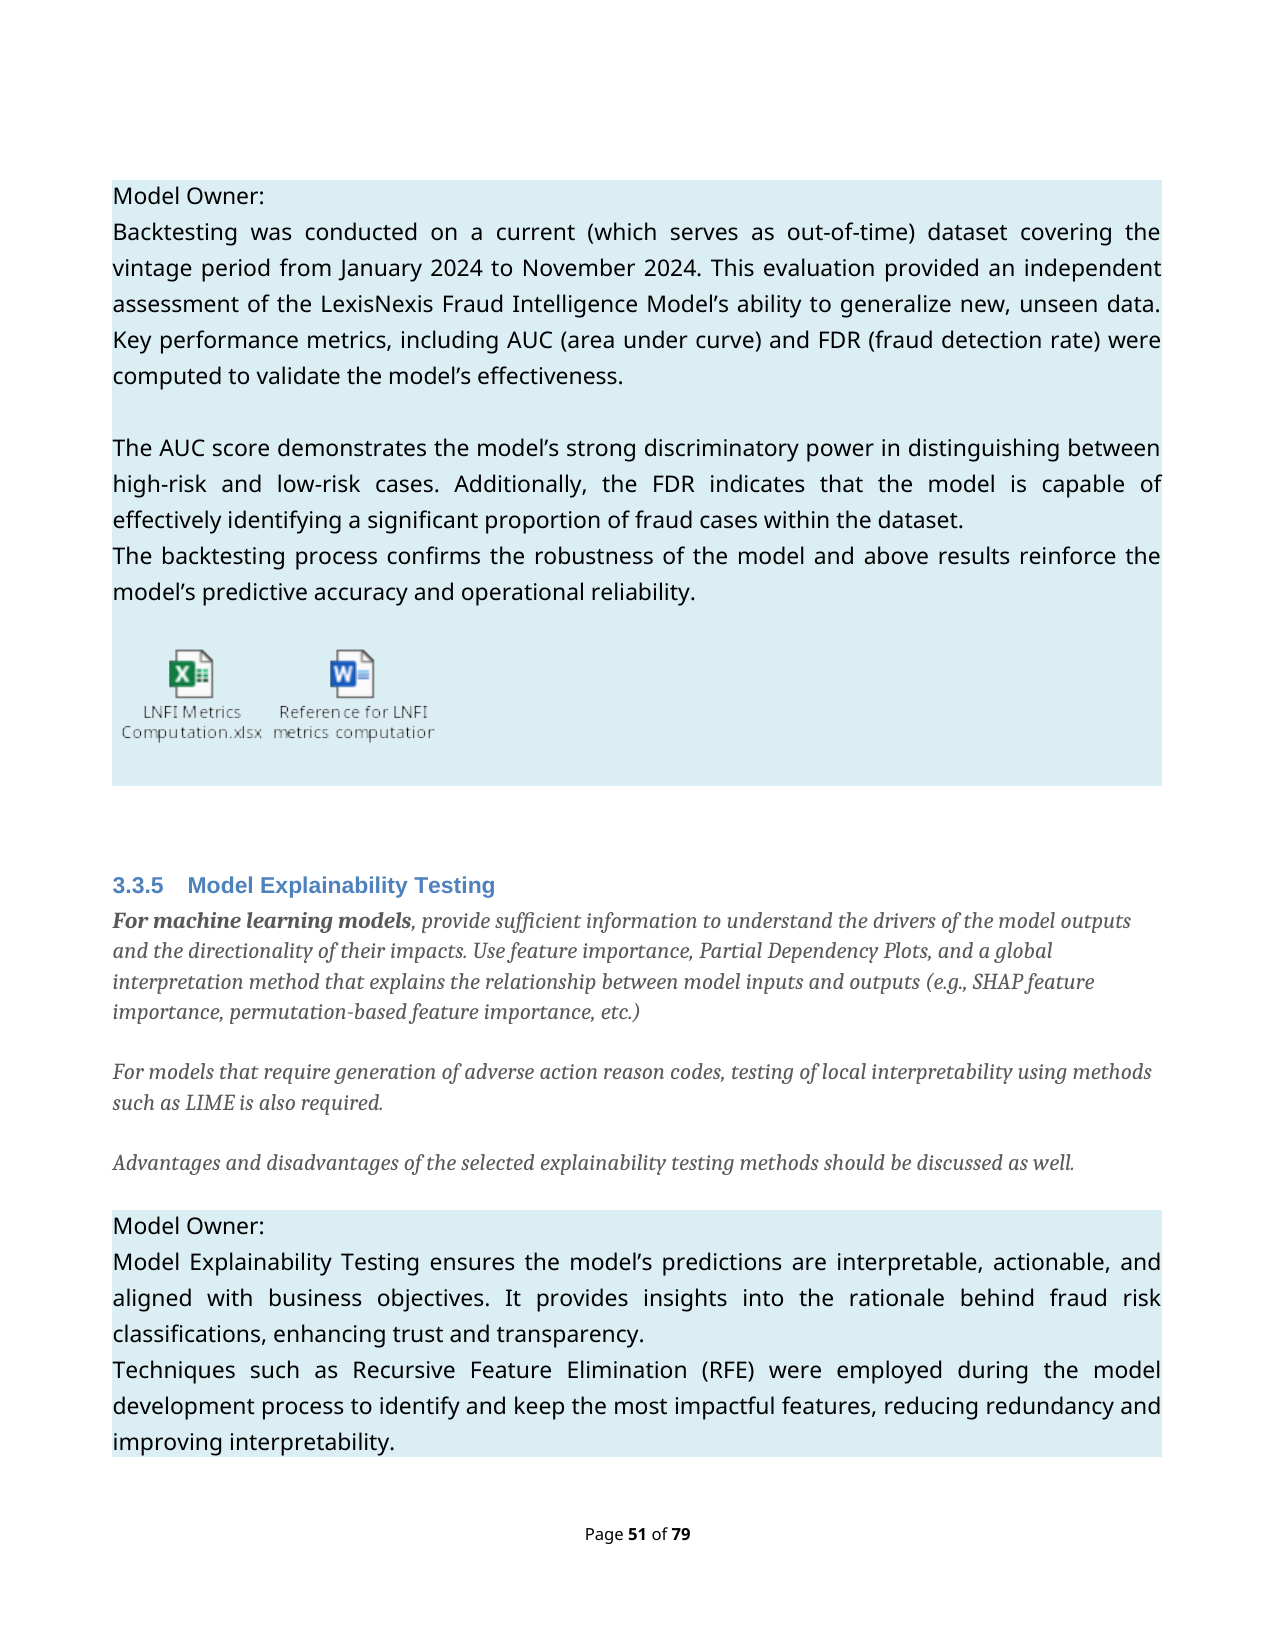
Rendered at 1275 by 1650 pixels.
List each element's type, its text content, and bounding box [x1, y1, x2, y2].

text Techniques such as Recursive Feature Elimination (RFE) were employed during the model development process to identify and keep the most impactful features, reducing redundancy and improving interpretability. [112, 1354, 1162, 1457]
text The backtesting process confirms the robustness of the model and above results reinforce the model’s predictive accuracy and operational reliability. [112, 539, 1162, 607]
text For models that require generation of adverse action reason codes, testing of local interpretability using methods such as LIME is also required. [112, 1059, 1162, 1116]
text For machine learning models, provide sufficient information to understand the drivers of the model outputs and the directionality of their impacts. Use feature importance, Partial Dependency Plots, and a global interpretation method that explains the relationship between model inputs and outputs (e.g., SHAP feature importance, permutation-based feature importance, etc.) [112, 908, 1162, 1025]
subtitle Model Explainability Testing [112, 872, 1162, 898]
text Model Owner: [112, 180, 1162, 211]
text The AUC score demonstrates the model’s strong discriminatory power in distinguishing between high-risk and low-risk cases. Additionally, the FDR indicates that the model is capable of effectively identifying a significant proportion of fraud cases within the dataset. [112, 432, 1162, 535]
text Model Owner: [112, 1210, 1162, 1241]
text Model Explainability Testing ensures the model’s predictions are interpretable, actionable, and aligned with business objectives. It provides insights into the rationale behind fraud risk classifications, enhancing trust and transparency. [112, 1246, 1162, 1349]
text Backtesting was conducted on a current (which serves as out-of-time) dataset covering the vintage period from January 2024 to November 2024. This evaluation provided an independent assessment of the LexisNexis Fraud Intelligence Model’s ability to generalize new, unseen data. Key performance metrics, including AUC (area under curve) and FDR (fraud detection rate) were computed to validate the model’s effectiveness. [112, 216, 1162, 391]
text Advantages and disadvantages of the selected explainability testing methods should be discussed as well. [112, 1150, 1162, 1176]
